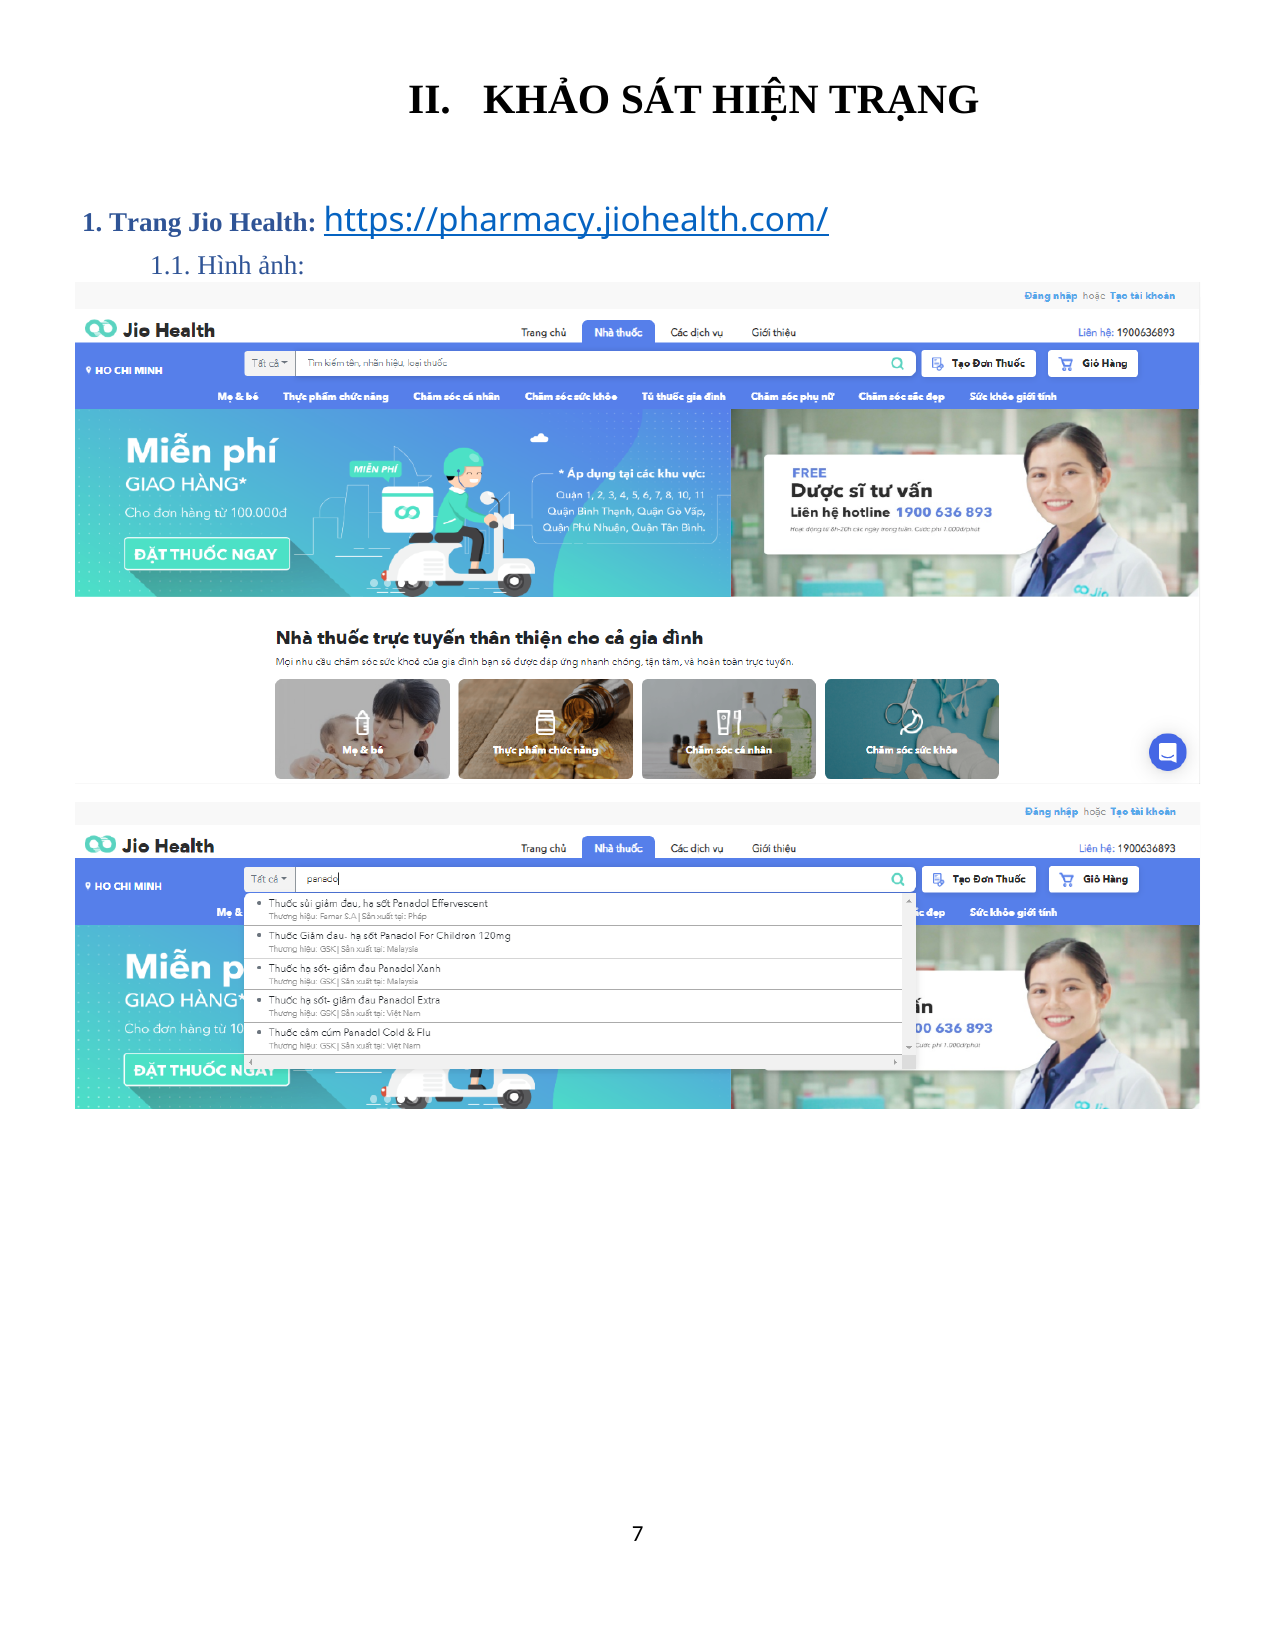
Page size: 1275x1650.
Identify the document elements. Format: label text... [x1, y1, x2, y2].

subtitle 1.1. Hình ảnh: [75, 249, 1200, 280]
list KHẢO SÁT HIỆN TRẠNG [187, 75, 1200, 123]
picture [75, 282, 1200, 784]
subtitle 1. Trang Jio Health: https://pharmacy.jiohealth.com/ [75, 196, 1200, 241]
picture [75, 802, 1200, 1109]
